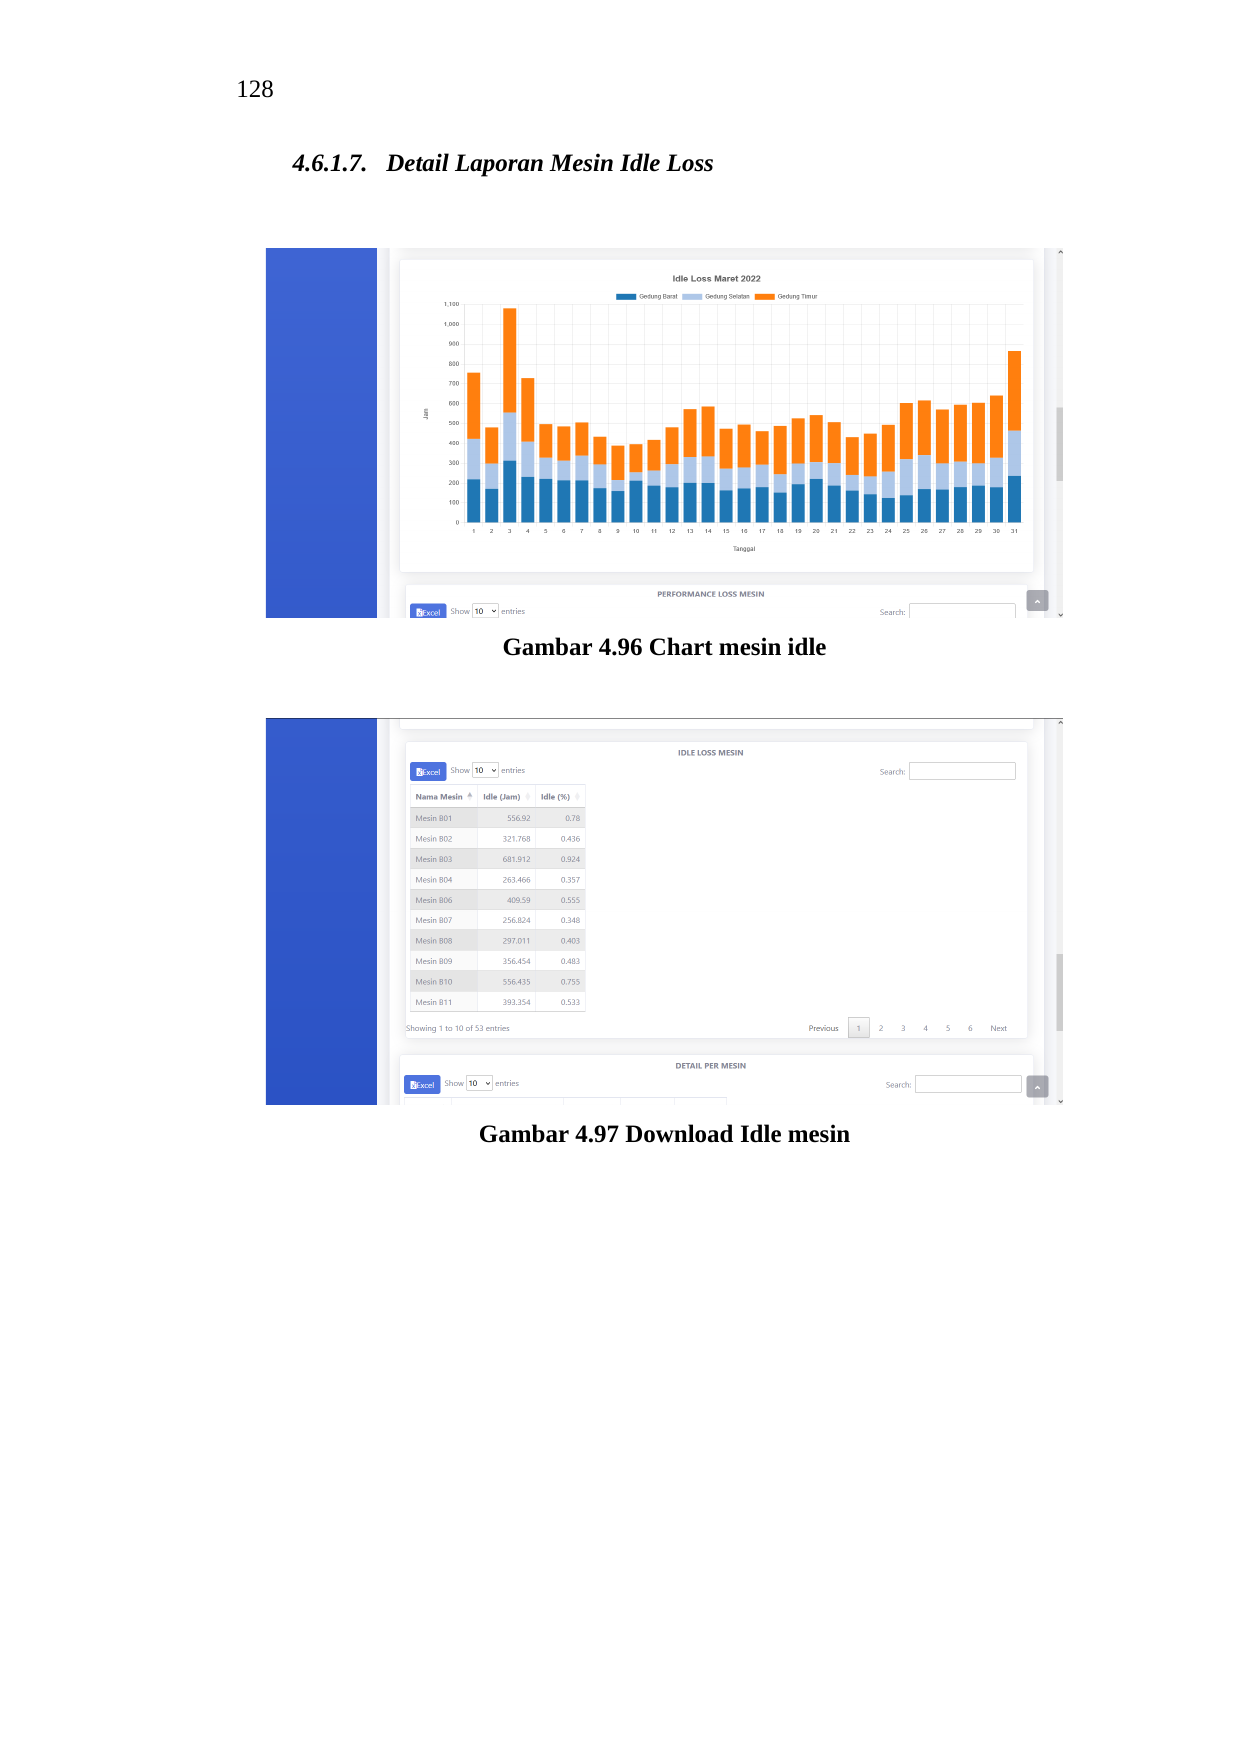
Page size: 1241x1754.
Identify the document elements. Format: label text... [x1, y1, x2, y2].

text Detail Laporan Mesin Idle Loss [292, 148, 1092, 176]
picture [265, 718, 1063, 1105]
picture [265, 248, 1063, 618]
